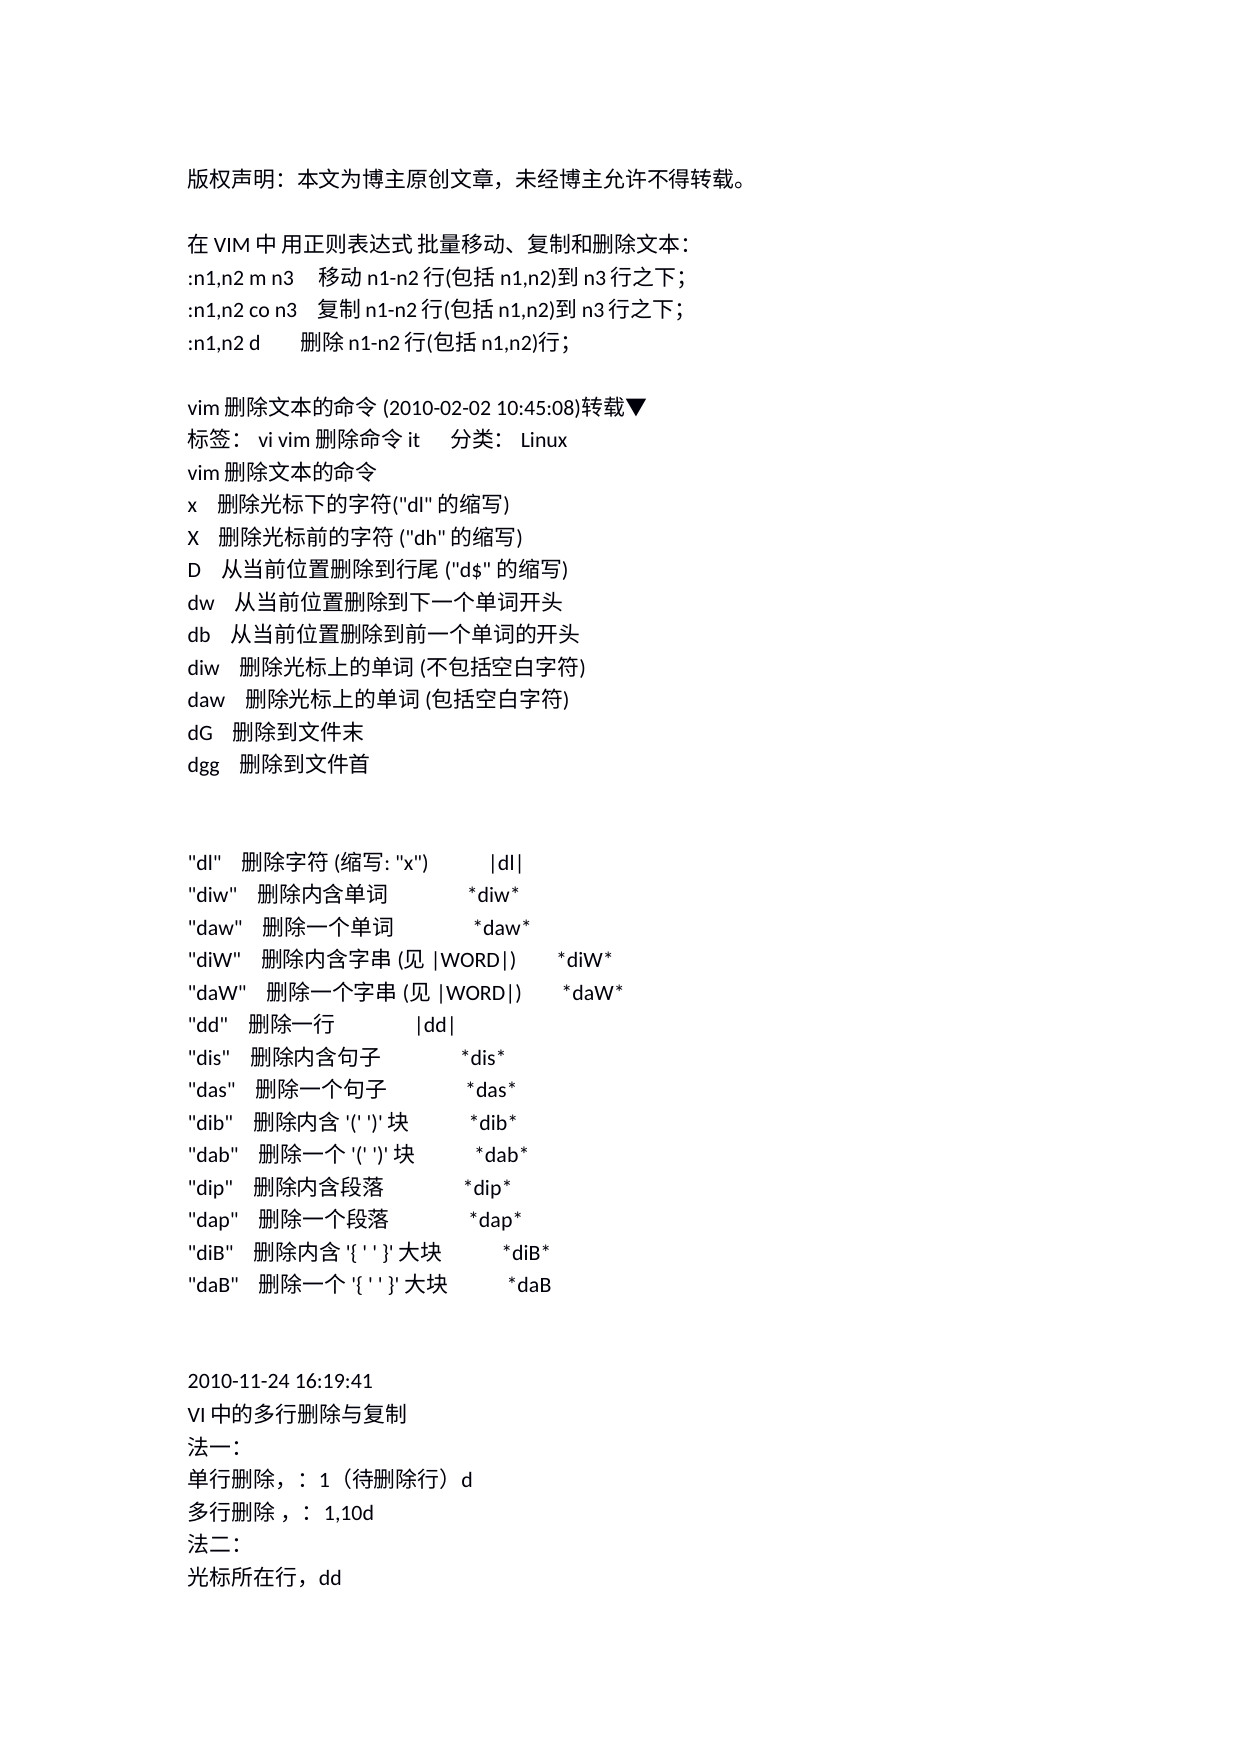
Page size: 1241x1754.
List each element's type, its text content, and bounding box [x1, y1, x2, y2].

text x 删除光标下的字符("dl" 的缩写) [187, 487, 1053, 519]
text "diW" 删除内含字串 (见 |WORD|) *diW* [187, 942, 1053, 974]
text "dl" 删除字符 (缩写: "x") |dl| [187, 844, 1053, 877]
text 多行删除 ，：1,10d [187, 1494, 1053, 1527]
text "dd" 删除一行 |dd| [187, 1007, 1053, 1039]
text dG 删除到文件末 [187, 714, 1053, 747]
text "dib" 删除内含 '(' ')' 块 *dib* [187, 1104, 1053, 1137]
text "dis" 删除内含句子 *dis* [187, 1039, 1053, 1072]
text "daW" 删除一个字串 (见 |WORD|) *daW* [187, 974, 1053, 1007]
text daw 删除光标上的单词 (包括空白字符) [187, 682, 1053, 714]
text 光标所在行，dd [187, 1559, 1053, 1592]
text "diB" 删除内含 '{ ' ' }' 大块 *diB* [187, 1234, 1053, 1267]
text 法一： [187, 1429, 1053, 1462]
text :n1,n2 d 删除n1-n2行(包括n1,n2)行； [187, 324, 1053, 357]
text "diw" 删除内含单词 *diw* [187, 877, 1053, 909]
text vim删除文本的命令 (2010-02-02 10:45:08)转载▼ [187, 389, 1053, 422]
text VI中的多行删除与复制 [187, 1397, 1053, 1429]
text "dip" 删除内含段落 *dip* [187, 1169, 1053, 1202]
text diw 删除光标上的单词 (不包括空白字符) [187, 649, 1053, 682]
text dw 从当前位置删除到下一个单词开头 [187, 584, 1053, 617]
text "daB" 删除一个 '{ ' ' }' 大块 *daB [187, 1267, 1053, 1299]
text :n1,n2 co n3 复制n1-n2行(包括n1,n2)到n3行之下； [187, 292, 1053, 324]
text dgg 删除到文件首 [187, 747, 1053, 779]
text "dab" 删除一个 '(' ')' 块 *dab* [187, 1137, 1053, 1169]
text 版权声明：本文为博主原创文章，未经博主允许不得转载。 [187, 162, 1053, 194]
text db 从当前位置删除到前一个单词的开头 [187, 617, 1053, 649]
text 在VIM中 用正则表达式 批量移动、复制和删除文本： [187, 227, 1053, 259]
text 法二： [187, 1527, 1053, 1559]
text 2010-11-24 16:19:41 [187, 1364, 1053, 1397]
text :n1,n2 m n3 移动n1-n2行(包括n1,n2)到n3行之下； [187, 259, 1053, 292]
text X 删除光标前的字符 ("dh" 的缩写) [187, 519, 1053, 552]
text "das" 删除一个句子 *das* [187, 1072, 1053, 1104]
text vim删除文本的命令 [187, 454, 1053, 487]
text 标签： vi vim 删除命令 it 分类： Linux [187, 422, 1053, 454]
text D 从当前位置删除到行尾 ("d$" 的缩写) [187, 552, 1053, 584]
text "dap" 删除一个段落 *dap* [187, 1202, 1053, 1234]
text "daw" 删除一个单词 *daw* [187, 909, 1053, 942]
text 单行删除，：1（待删除行）d [187, 1462, 1053, 1494]
